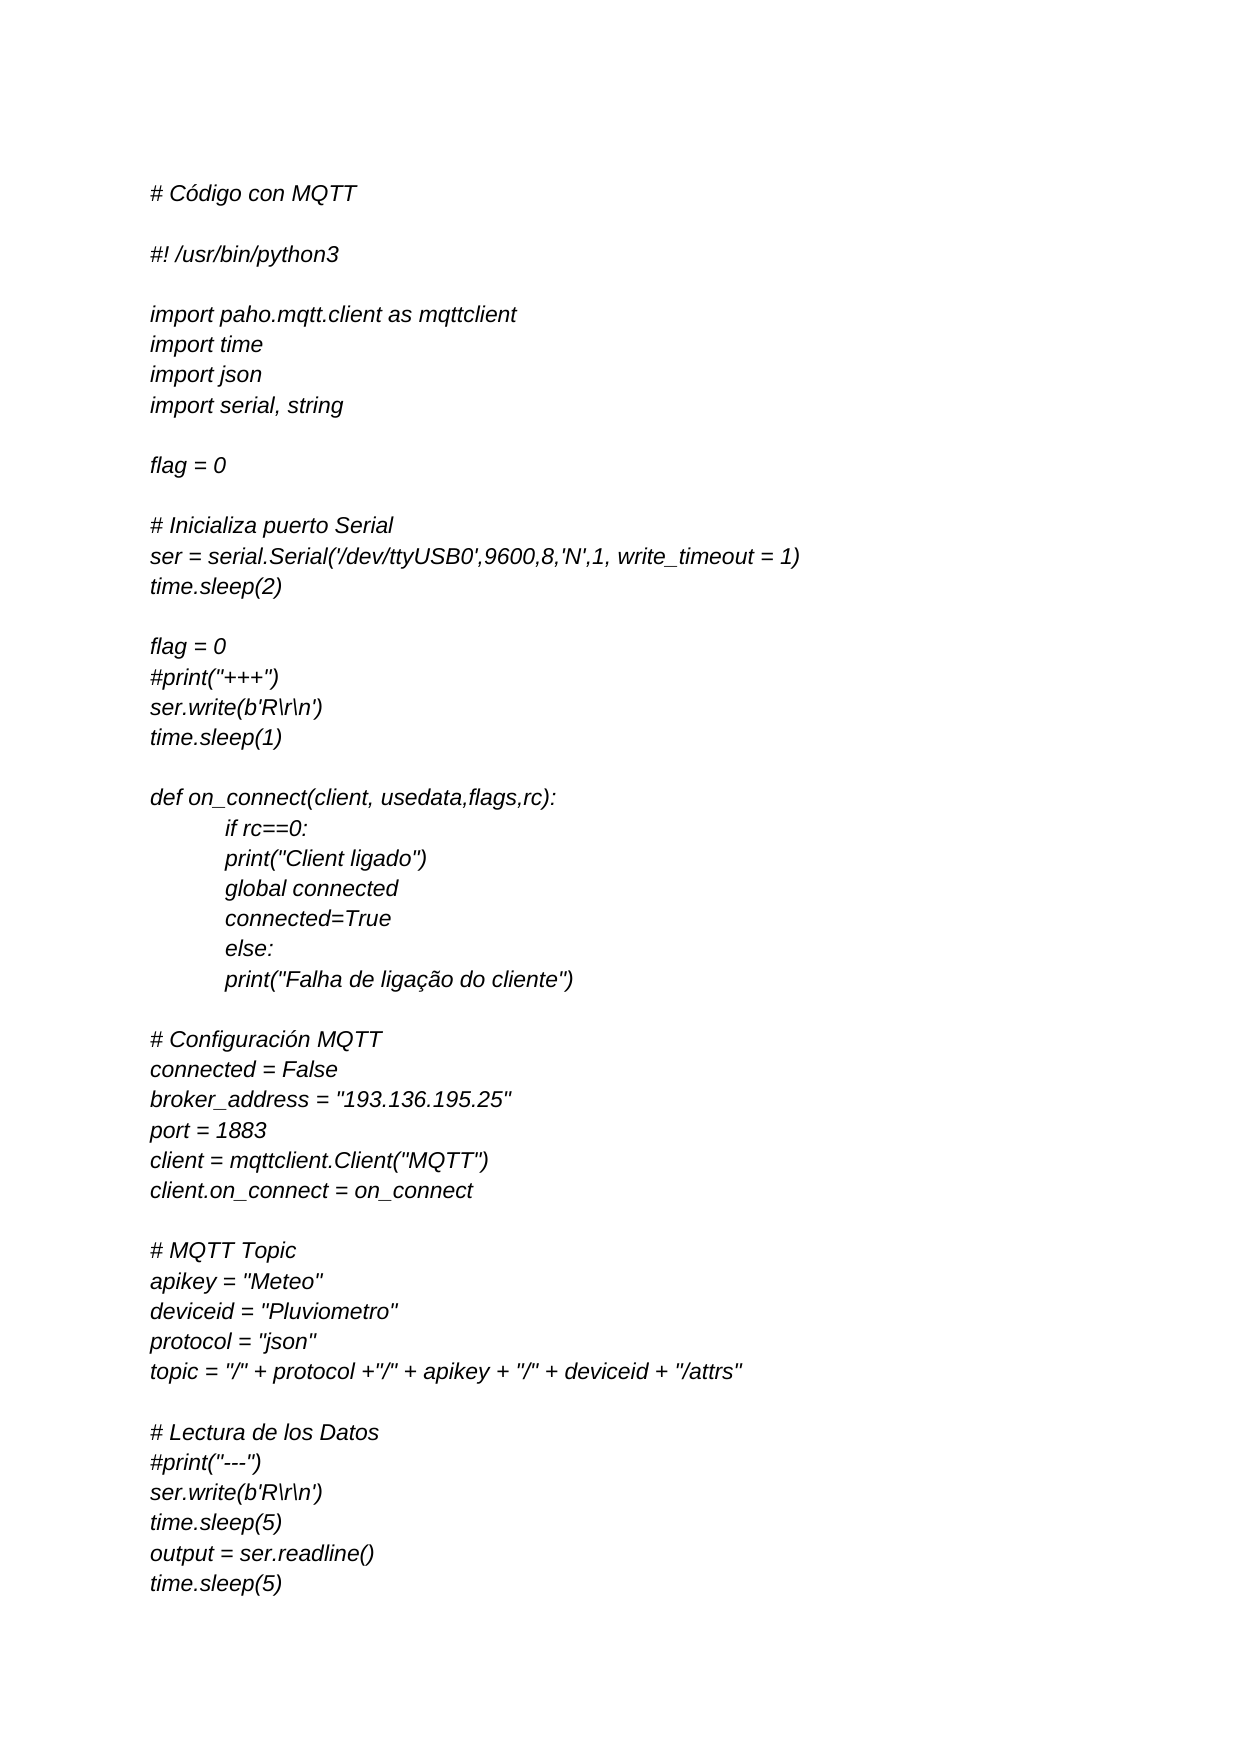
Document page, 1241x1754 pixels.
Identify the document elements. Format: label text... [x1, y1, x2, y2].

text #print("+++") [150, 663, 1090, 690]
text # MQTT Topic [150, 1237, 1090, 1264]
text # Configuración MQTT [150, 1026, 1090, 1052]
text connected = False [150, 1056, 1090, 1083]
text ser = serial.Serial('/dev/ttyUSB0',9600,8,'N',1, write_timeout = 1) [150, 543, 1090, 569]
text ser.write(b'R\r\n') [150, 694, 1090, 720]
text import serial, string [150, 392, 1090, 418]
text if rc==0: [150, 814, 1090, 841]
text #! /usr/bin/python3 [150, 241, 1090, 267]
text apikey = "Meteo" [150, 1268, 1090, 1294]
text time.sleep(5) [150, 1570, 1090, 1596]
text output = ser.readline() [150, 1539, 1090, 1566]
text #print("---") [150, 1449, 1090, 1475]
text client = mqttclient.Client("MQTT") [150, 1147, 1090, 1173]
text topic = "/" + protocol +"/" + apikey + "/" + deviceid + "/attrs" [150, 1358, 1090, 1385]
text connected=True [150, 905, 1090, 932]
text print("Falha de ligação do cliente") [150, 966, 1090, 992]
text time.sleep(1) [150, 724, 1090, 750]
text flag = 0 [150, 452, 1090, 478]
text def on_connect(client, usedata,flags,rc): [150, 784, 1090, 811]
text port = 1883 [150, 1117, 1090, 1143]
text ser.write(b'R\r\n') [150, 1479, 1090, 1506]
text # Lectura de los Datos [150, 1419, 1090, 1445]
text import time [150, 331, 1090, 358]
text time.sleep(5) [150, 1509, 1090, 1536]
text else: [150, 935, 1090, 962]
text import paho.mqtt.client as mqttclient [150, 301, 1090, 327]
text flag = 0 [150, 633, 1090, 660]
text deviceid = "Pluviometro" [150, 1298, 1090, 1324]
text broker_address = "193.136.195.25" [150, 1086, 1090, 1113]
text global connected [150, 875, 1090, 901]
text # Inicializa puerto Serial [150, 512, 1090, 539]
text time.sleep(2) [150, 573, 1090, 599]
text import json [150, 361, 1090, 388]
text # Código con MQTT [150, 180, 1090, 207]
text print("Client ligado") [150, 845, 1090, 871]
text client.on_connect = on_connect [150, 1177, 1090, 1203]
text protocol = "json" [150, 1328, 1090, 1354]
